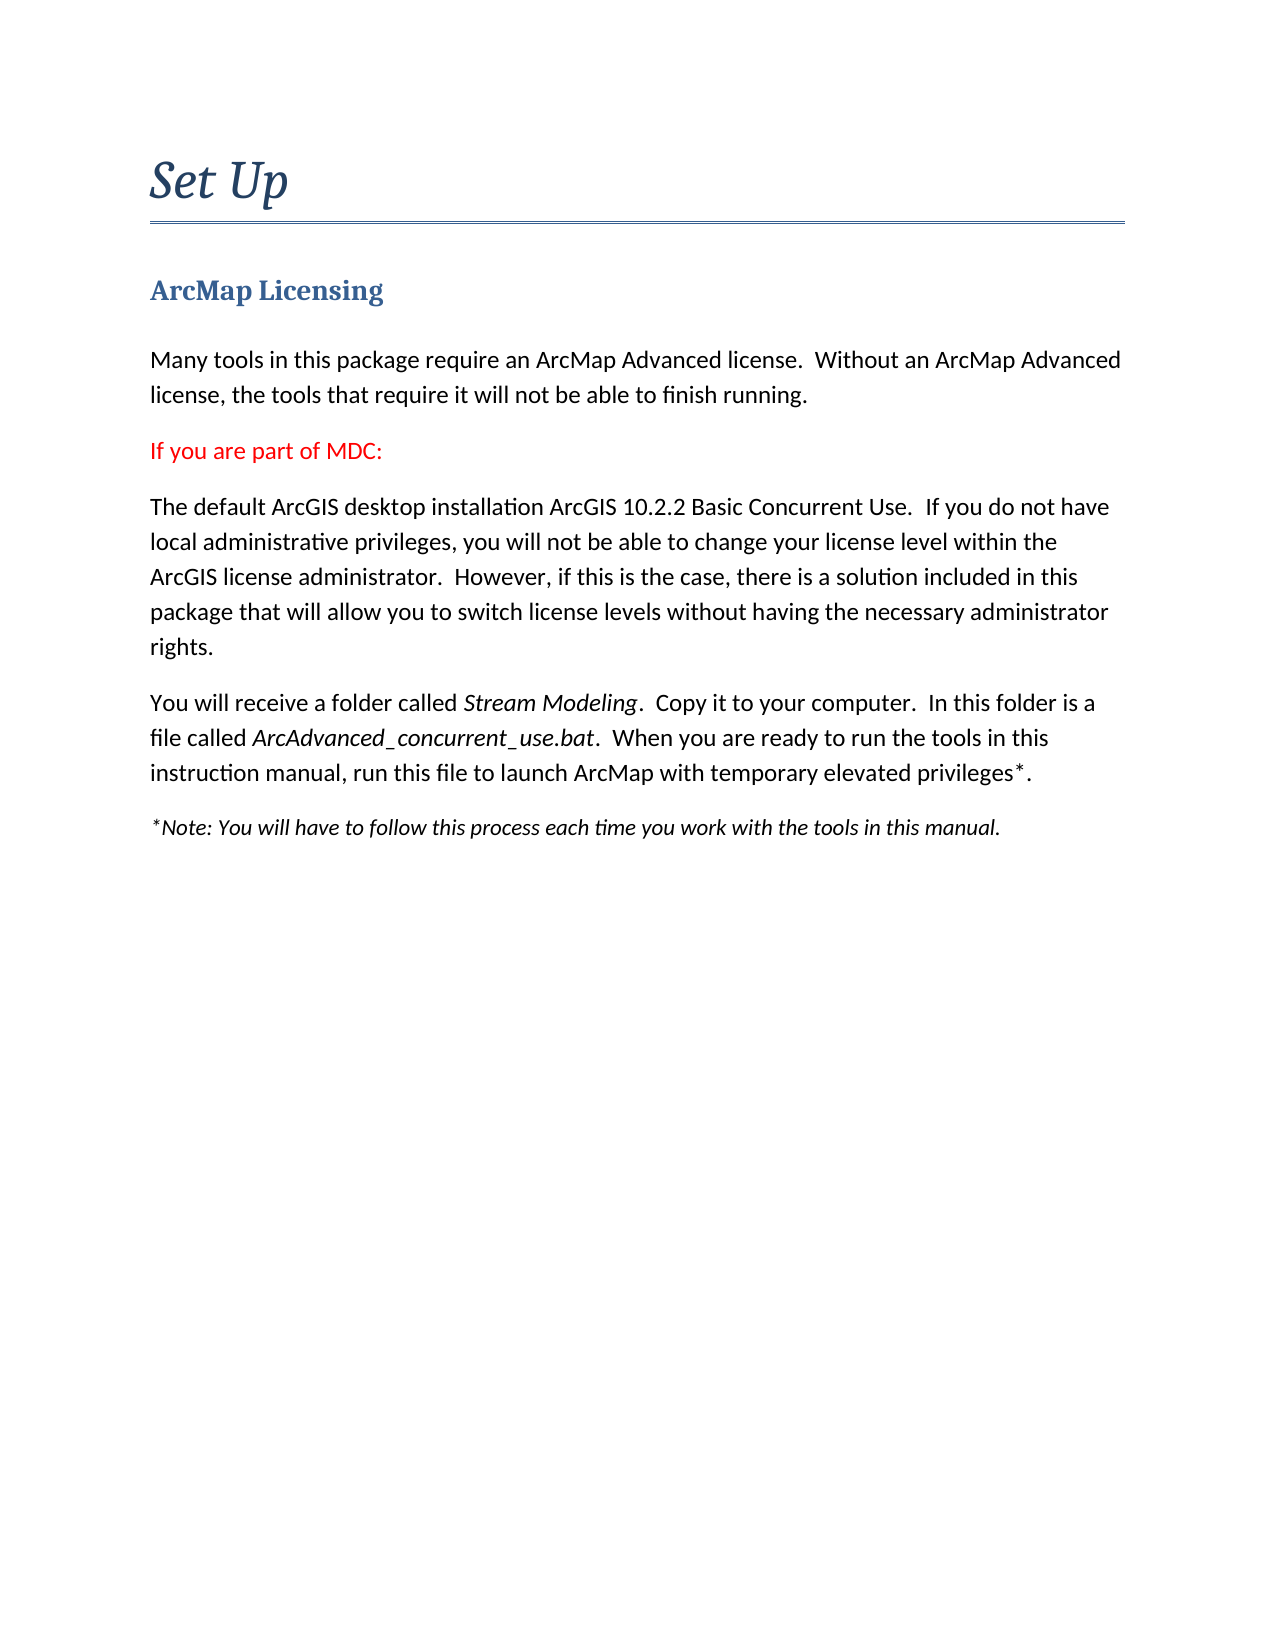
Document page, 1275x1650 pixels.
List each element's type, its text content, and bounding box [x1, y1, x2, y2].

subtitle ArcMap Licensing [150, 274, 1125, 307]
text Many tools in this package require an ArcMap Advanced license. Without an ArcMap Advanced license, the tools that require it will not be able to finish running. [150, 344, 1125, 410]
text You will receive a folder called Stream Modeling. Copy it to your computer. In this folder is a file called ArcAdvanced_concurrent_use.bat. When you are ready to run the tools in this instruction manual, run this file to launch ArcMap with temporary elevated privileges*. [150, 687, 1125, 787]
title Set Up [150, 150, 1125, 221]
text If you are part of MDC: [150, 435, 1125, 466]
text The default ArcGIS desktop installation ArcGIS 10.2.2 Basic Concurrent Use. If you do not have local administrative privileges, you will not be able to change your license level within the ArcGIS license administrator. However, if this is the case, there is a solution included in this package that will allow you to switch license levels without having the necessary administrator rights. [150, 491, 1125, 662]
text *Note: You will have to follow this process each time you work with the tools in this manual. [150, 813, 1125, 841]
